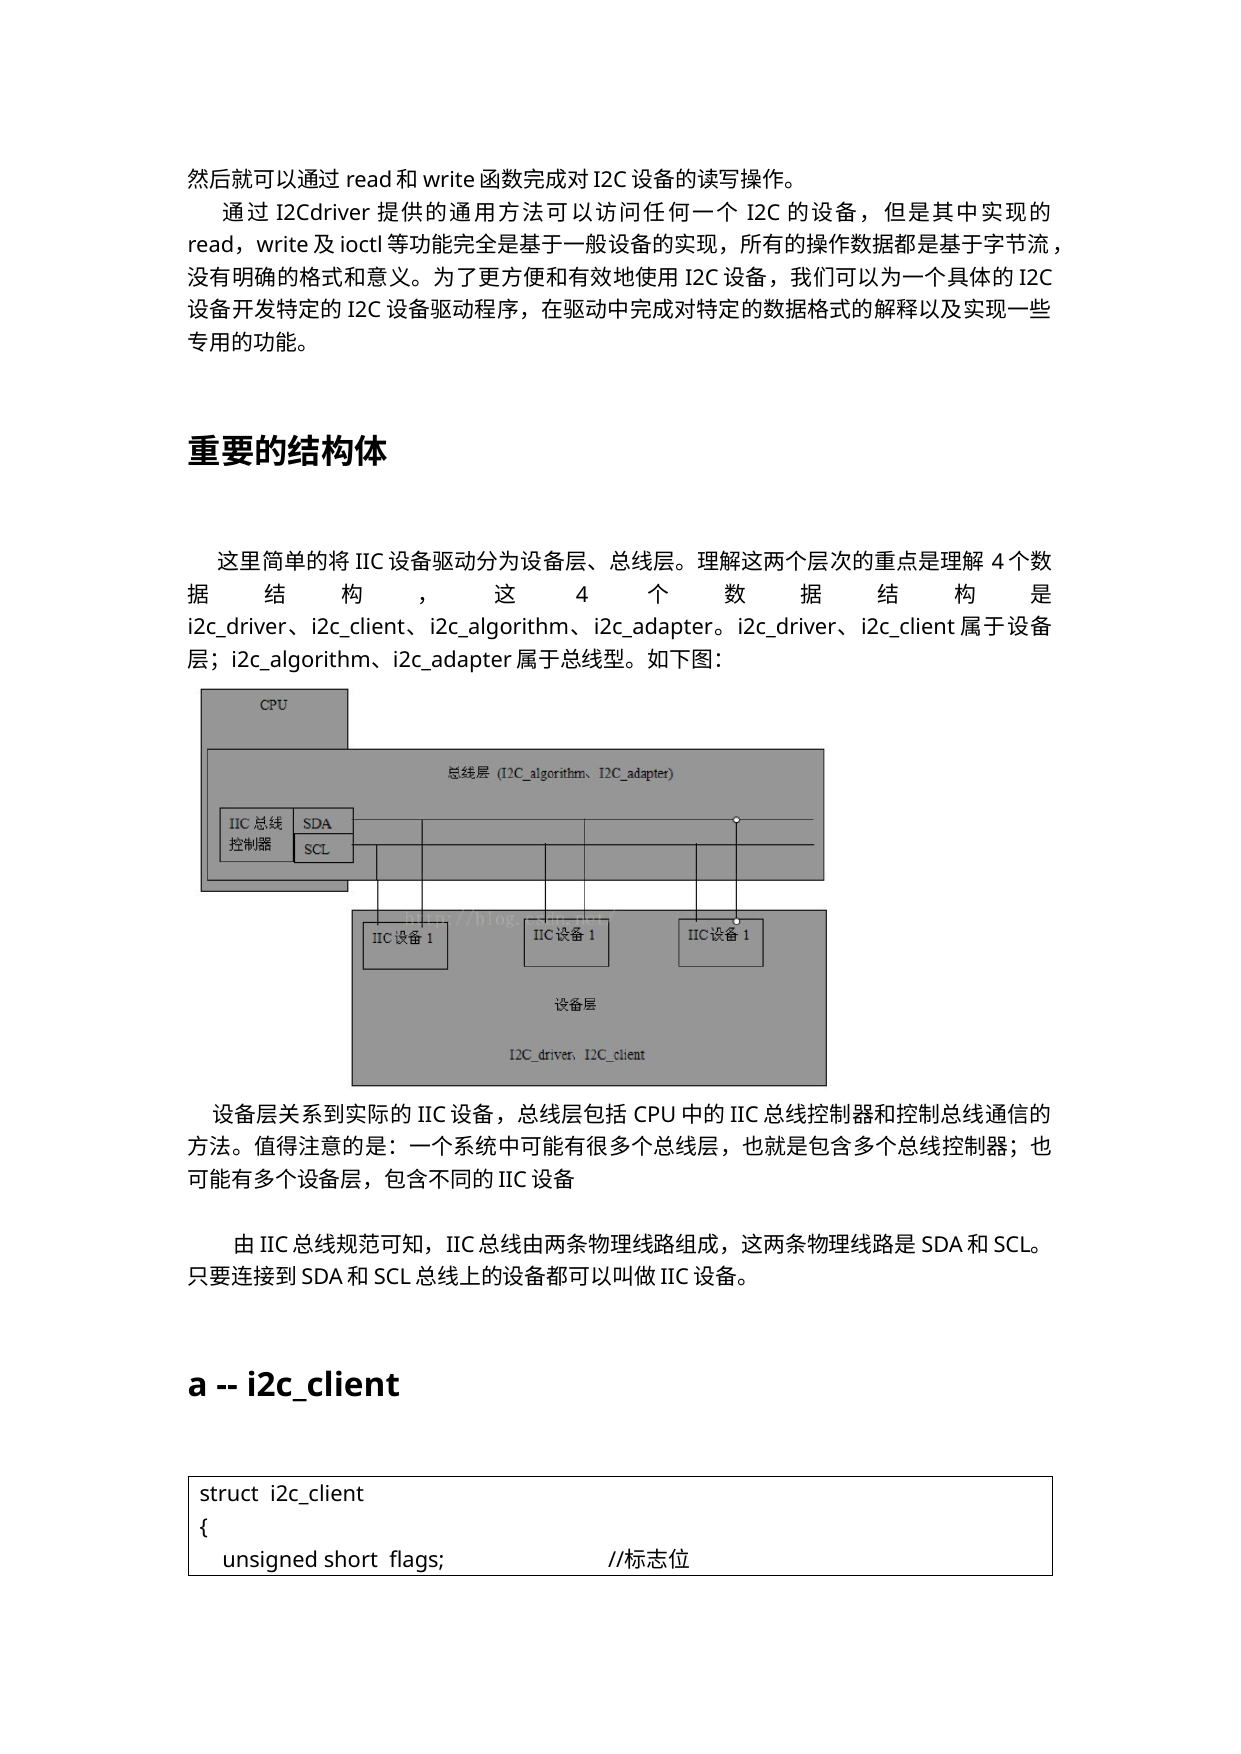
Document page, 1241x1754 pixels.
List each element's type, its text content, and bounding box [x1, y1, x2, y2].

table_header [189, 1477, 1052, 1574]
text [187, 162, 1053, 194]
text 由IIC总线规范可知，IIC总线由两条物理线路组成，这两条物理线路是SDA和SCL。只要连接到SDA和SCL总线上的设备都可以叫做IIC设备。 [187, 1226, 1053, 1291]
text 设备层关系到实际的IIC设备，总线层包括CPU中的IIC总线控制器和控制总线通信的方法。值得注意的是：一个系统中可能有很多个总线层，也就是包含多个总线控制器；也可能有多个设备层，包含不同的IIC设备 [187, 1096, 1053, 1194]
picture [187, 673, 835, 1093]
subtitle a -- i2c_client [187, 1351, 1053, 1416]
text 这里简单的将IIC设备驱动分为设备层、总线层。理解这两个层次的重点是理解4个数据结构，这4个数据结构是i2c_driver、i2c_client、i2c_algorithm、i2c_adapter。i2c_driver、i2c_client属于设备层；i2c_algorithm、i2c_adapter属于总线型。如下图： [187, 544, 1053, 674]
text 通过I2Cdriver提供的通用方法可以访问任何一个I2C的设备，但是其中实现的read，write及ioctl等功能完全是基于一般设备的实现，所有的操作数据都是基于字节流，没有明确的格式和意义。为了更方便和有效地使用I2C设备，我们可以为一个具体的I2C设备开发特定的I2C设备驱动程序，在驱动中完成对特定的数据格式的解释以及实现一些专用的功能。 [187, 194, 1053, 357]
subtitle 重要的结构体 [187, 417, 1053, 482]
